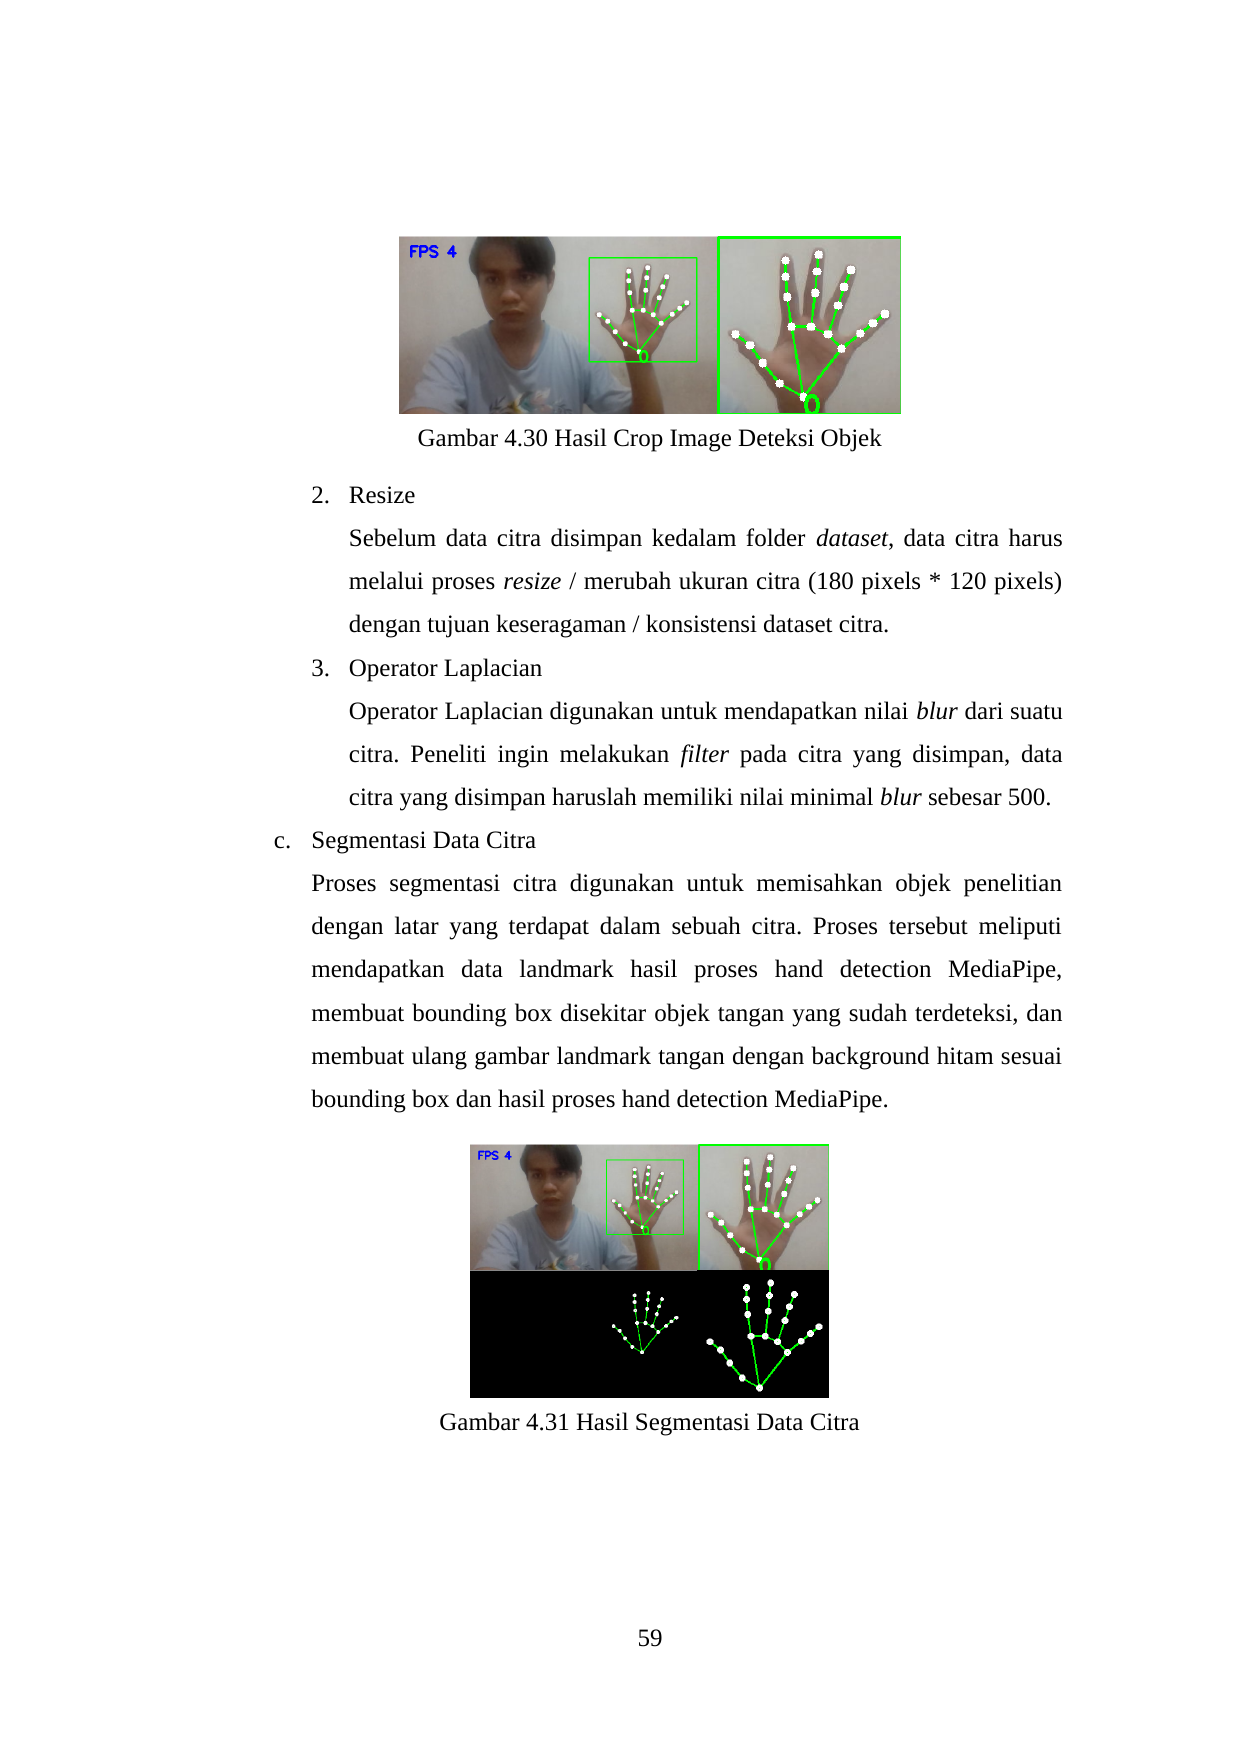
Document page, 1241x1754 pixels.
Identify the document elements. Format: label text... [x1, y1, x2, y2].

list Proses segmentasi citra digunakan untuk memisahkan objek penelitian dengan latar yang terdapat dalam sebuah citra. Proses tersebut meliputi mendapatkan data landmark hasil proses hand detection MediaPipe, membuat bounding box disekitar objek tangan yang sudah terdeteksi, dan membuat ulang gambar landmark tangan dengan background hitam sesuai bounding box dan hasil proses hand detection MediaPipe. [311, 868, 1063, 1113]
list Segmentasi Data Citra [274, 825, 1063, 854]
list Operator Laplacian [311, 653, 1063, 681]
picture [470, 1144, 829, 1398]
list Resize [311, 480, 1063, 509]
picture [399, 236, 901, 414]
list Sebelum data citra disimpan kedalam folder dataset, data citra harus melalui proses resize / merubah ukuran citra (180 pixels * 120 pixels) dengan tujuan keseragaman / konsistensi dataset citra. [349, 523, 1063, 638]
list Operator Laplacian digunakan untuk mendapatkan nilai blur dari suatu citra. Peneliti ingin melakukan filter pada citra yang disimpan, data citra yang disimpan haruslah memiliki nilai minimal blur sebesar 500. [349, 696, 1063, 811]
